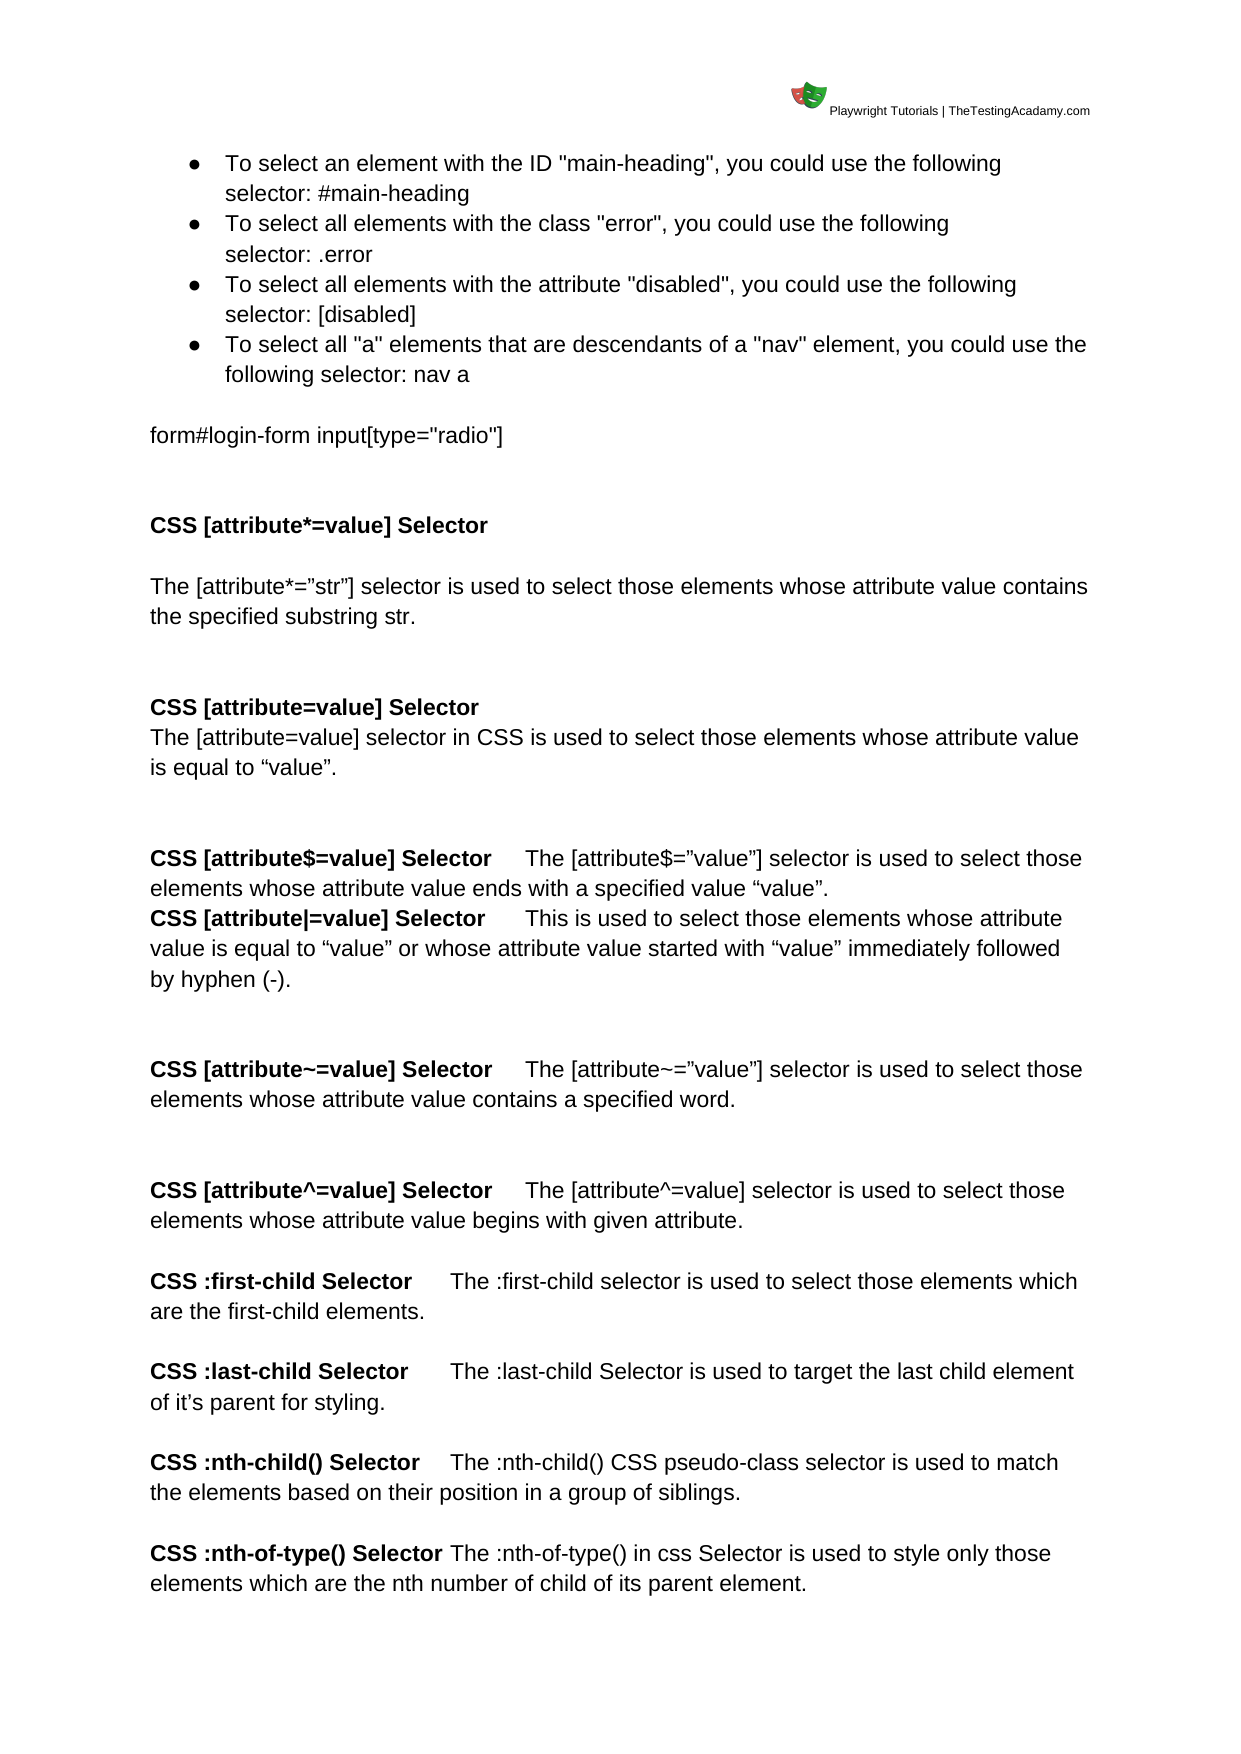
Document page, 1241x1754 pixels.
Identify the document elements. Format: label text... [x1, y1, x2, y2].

list To select an element with the ID "main-heading", you could use the following selector: #main-heading [187, 150, 1090, 207]
text The [attribute=value] selector in CSS is used to select those elements whose attribute value is equal to “value”. [150, 724, 1090, 781]
text CSS :first-child Selector The :first-child selector is used to select those elements which are the first-child elements. [150, 1268, 1090, 1324]
text CSS [attribute*=value] Selector [150, 512, 1090, 539]
text CSS [attribute~=value] Selector The [attribute~=”value”] selector is used to select those elements whose attribute value contains a specified word. [150, 1056, 1090, 1113]
list To select all elements with the attribute "disabled", you could use the following selector: [disabled] [187, 271, 1090, 327]
text CSS :last-child Selector The :last-child Selector is used to target the last child element of it’s parent for styling. [150, 1358, 1090, 1415]
list To select all "a" elements that are descendants of a "nav" element, you could use the following selector: nav a [187, 331, 1090, 388]
text CSS [attribute=value] Selector [150, 694, 1090, 720]
text CSS [attribute^=value] Selector The [attribute^=value] selector is used to select those elements whose attribute value begins with given attribute. [150, 1177, 1090, 1234]
text CSS :nth-of-type() Selector The :nth-of-type() in css Selector is used to style only those elements which are the nth number of child of its parent element. [150, 1539, 1090, 1596]
list To select all elements with the class "error", you could use the following selector: .error [187, 210, 1090, 267]
text The [attribute*=”str”] selector is used to select those elements whose attribute value contains the specified substring str. [150, 573, 1090, 629]
text CSS [attribute|=value] Selector This is used to select those elements whose attribute value is equal to “value” or whose attribute value started with “value” immediately followed by hyphen (-). [150, 905, 1090, 992]
text form#login-form input[type="radio"] [150, 422, 1090, 448]
text CSS [attribute$=value] Selector The [attribute$=”value”] selector is used to select those elements whose attribute value ends with a specified value “value”. [150, 845, 1090, 901]
picture [789, 75, 830, 115]
text CSS :nth-child() Selector The :nth-child() CSS pseudo-class selector is used to match the elements based on their position in a group of siblings. [150, 1449, 1090, 1506]
